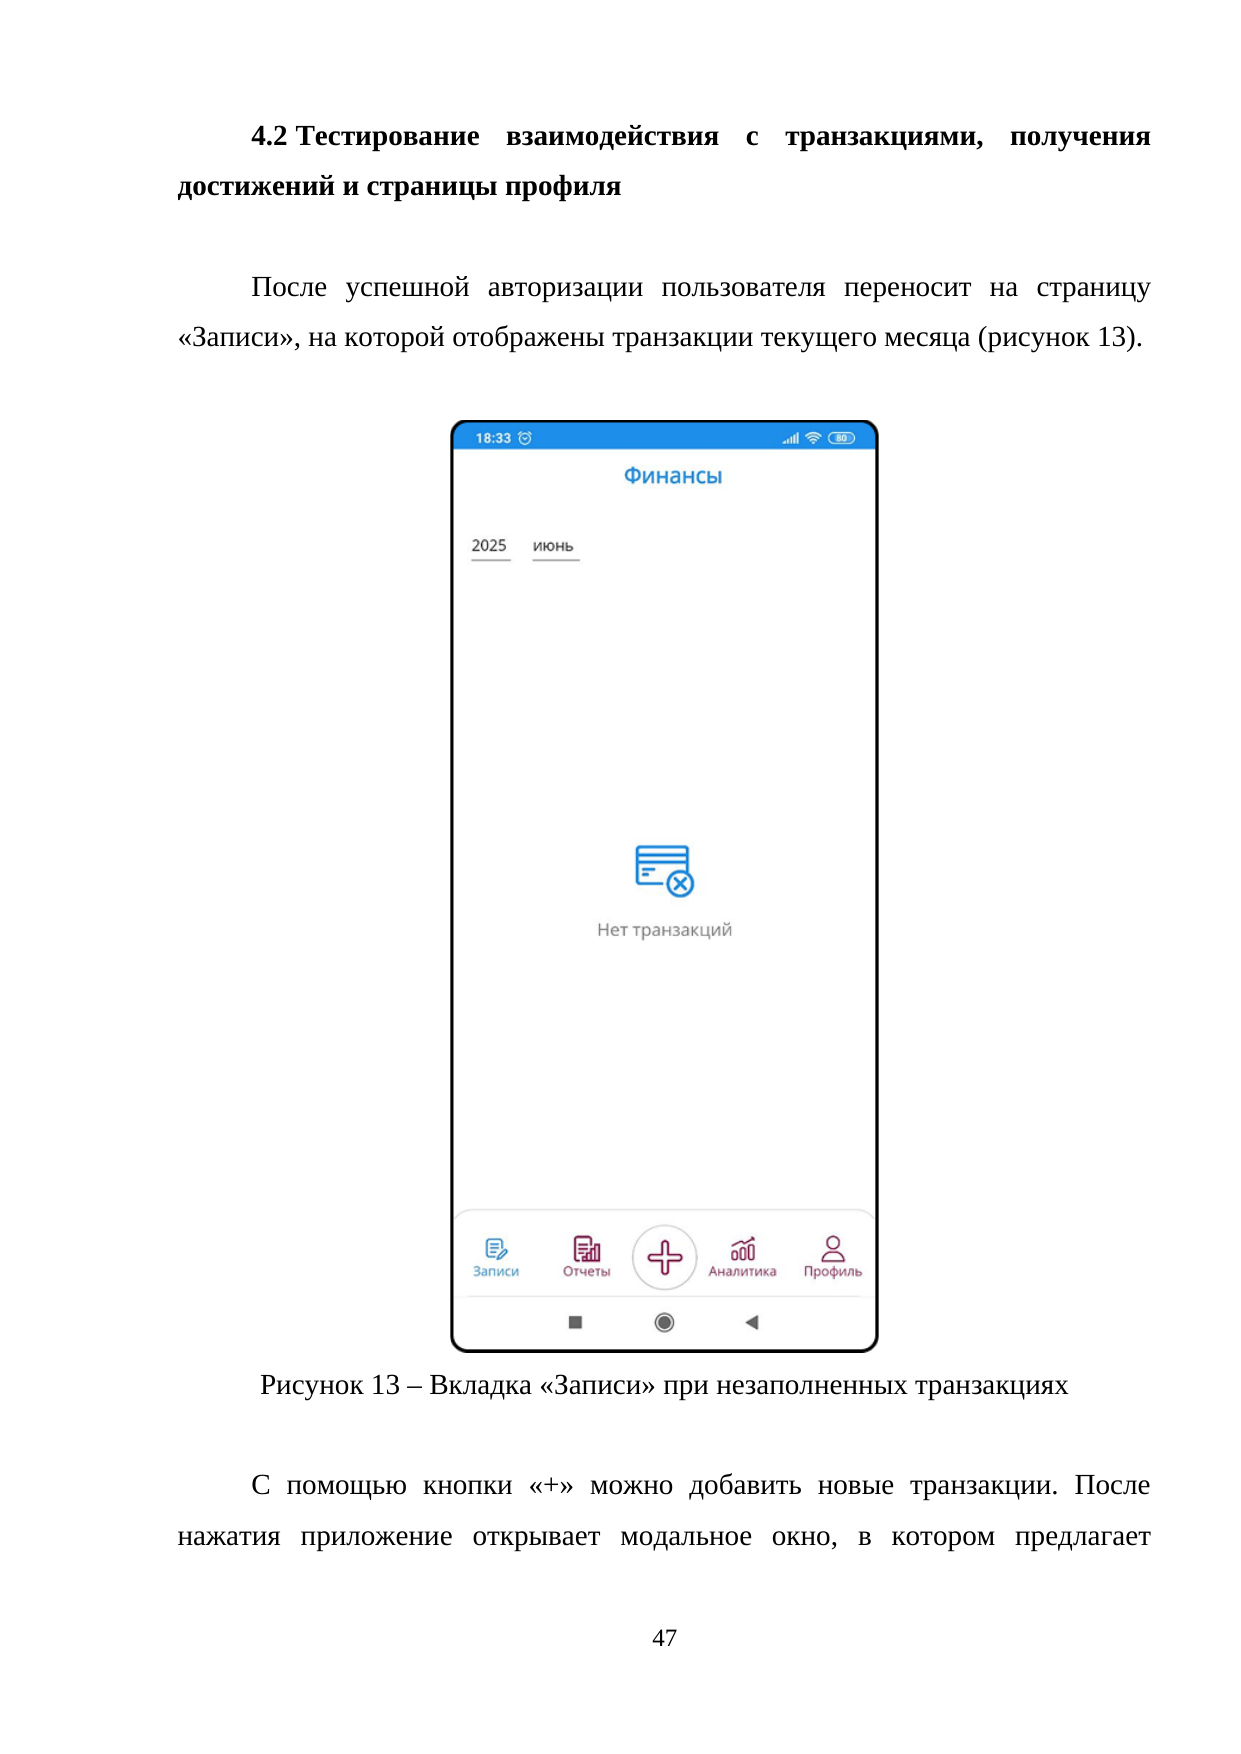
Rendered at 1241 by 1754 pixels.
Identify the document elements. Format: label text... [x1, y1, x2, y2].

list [177, 1467, 1152, 1551]
list После успешной авторизации пользователя переносит на страницу «Записи», на которой отображены транзакции текущего месяца (рисунок 13). [177, 269, 1152, 353]
list Тестирование взаимодействия с транзакциями, получения достижений и страницы профиля [177, 118, 1152, 202]
list Рисунок 13 – Вкладка «Записи» при незаполненных транзакциях [177, 1367, 1152, 1400]
picture [450, 420, 879, 1353]
